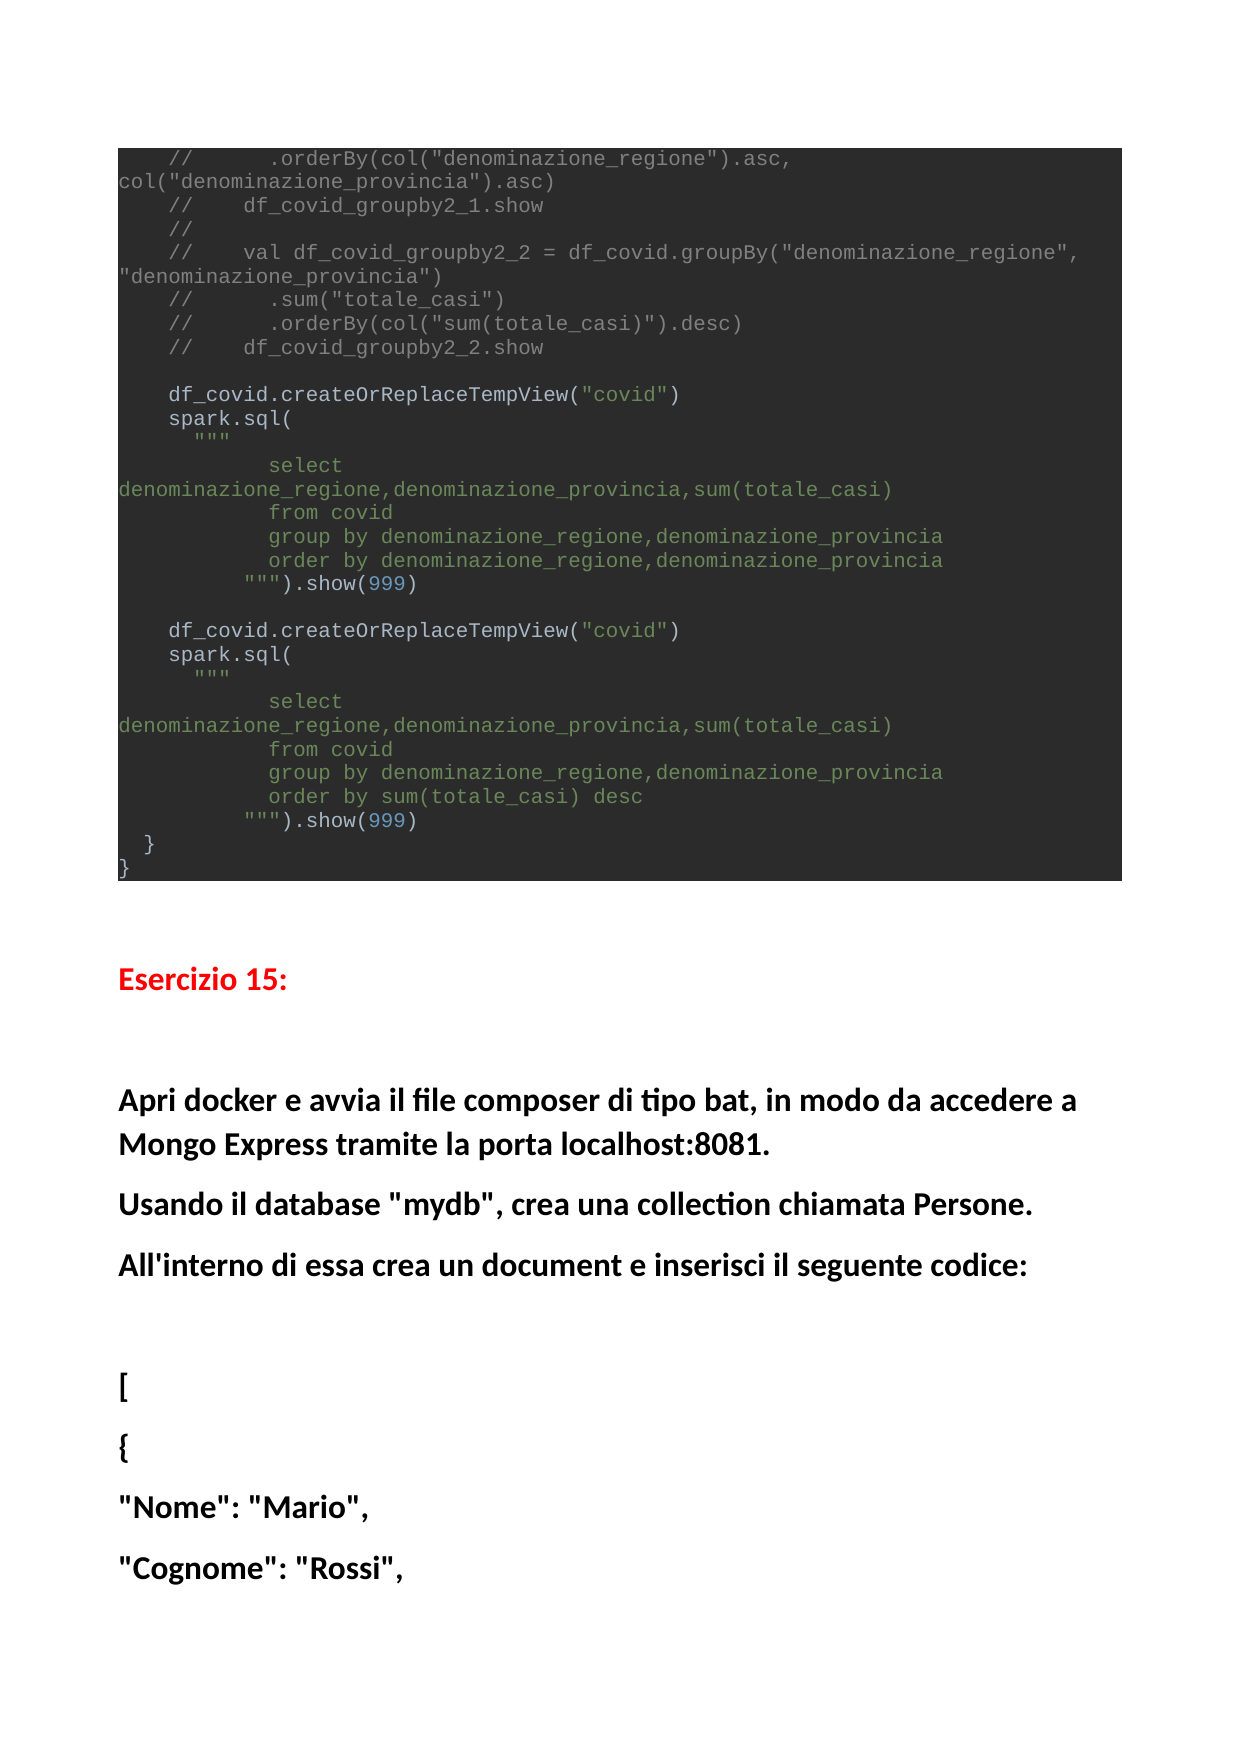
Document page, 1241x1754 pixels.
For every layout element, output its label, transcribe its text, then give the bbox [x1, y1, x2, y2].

text Esercizio 15: [118, 958, 1122, 998]
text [118, 148, 1122, 881]
text "Cognome": "Rossi", [118, 1547, 1122, 1588]
text All'interno di essa crea un document e inserisci il seguente codice: [118, 1244, 1122, 1285]
text Usando il database "mydb", crea una collection chiamata Persone. [118, 1183, 1122, 1224]
text [ [118, 1365, 1122, 1406]
text { [118, 1426, 1122, 1467]
text Apri docker e avvia il file composer di tipo bat, in modo da accedere a Mongo Express tramite la porta localhost:8081. [118, 1079, 1122, 1163]
text "Nome": "Mario", [118, 1487, 1122, 1527]
